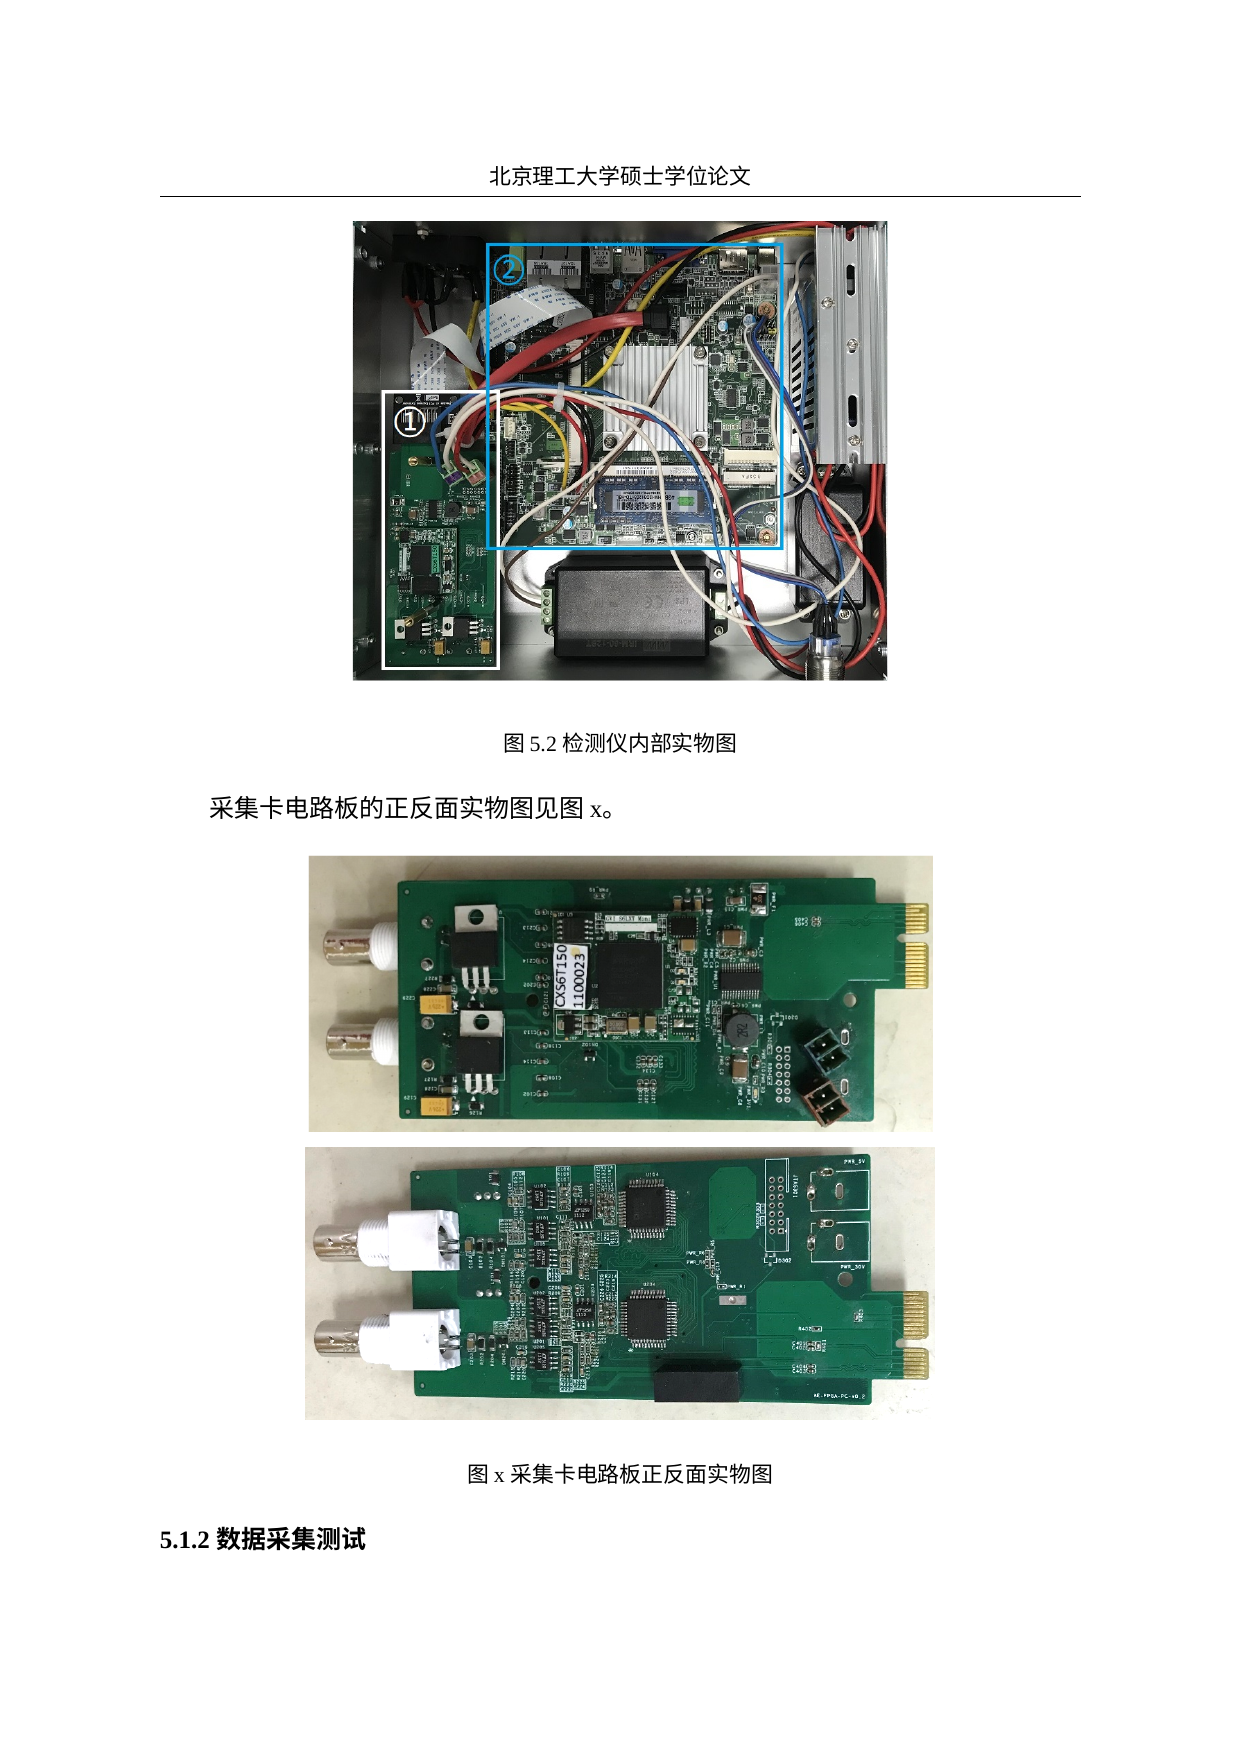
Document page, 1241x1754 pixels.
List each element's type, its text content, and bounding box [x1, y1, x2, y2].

picture [305, 1147, 935, 1420]
text 图5.2 检测仪内部实物图 [159, 726, 1081, 758]
picture [309, 856, 932, 1132]
text 5.1.2 数据采集测试 [159, 1506, 1081, 1571]
text 采集卡电路板的正反面实物图见图x。 [159, 774, 1081, 839]
text 图x 采集卡电路板正反面实物图 [159, 1457, 1081, 1489]
picture [352, 221, 888, 681]
